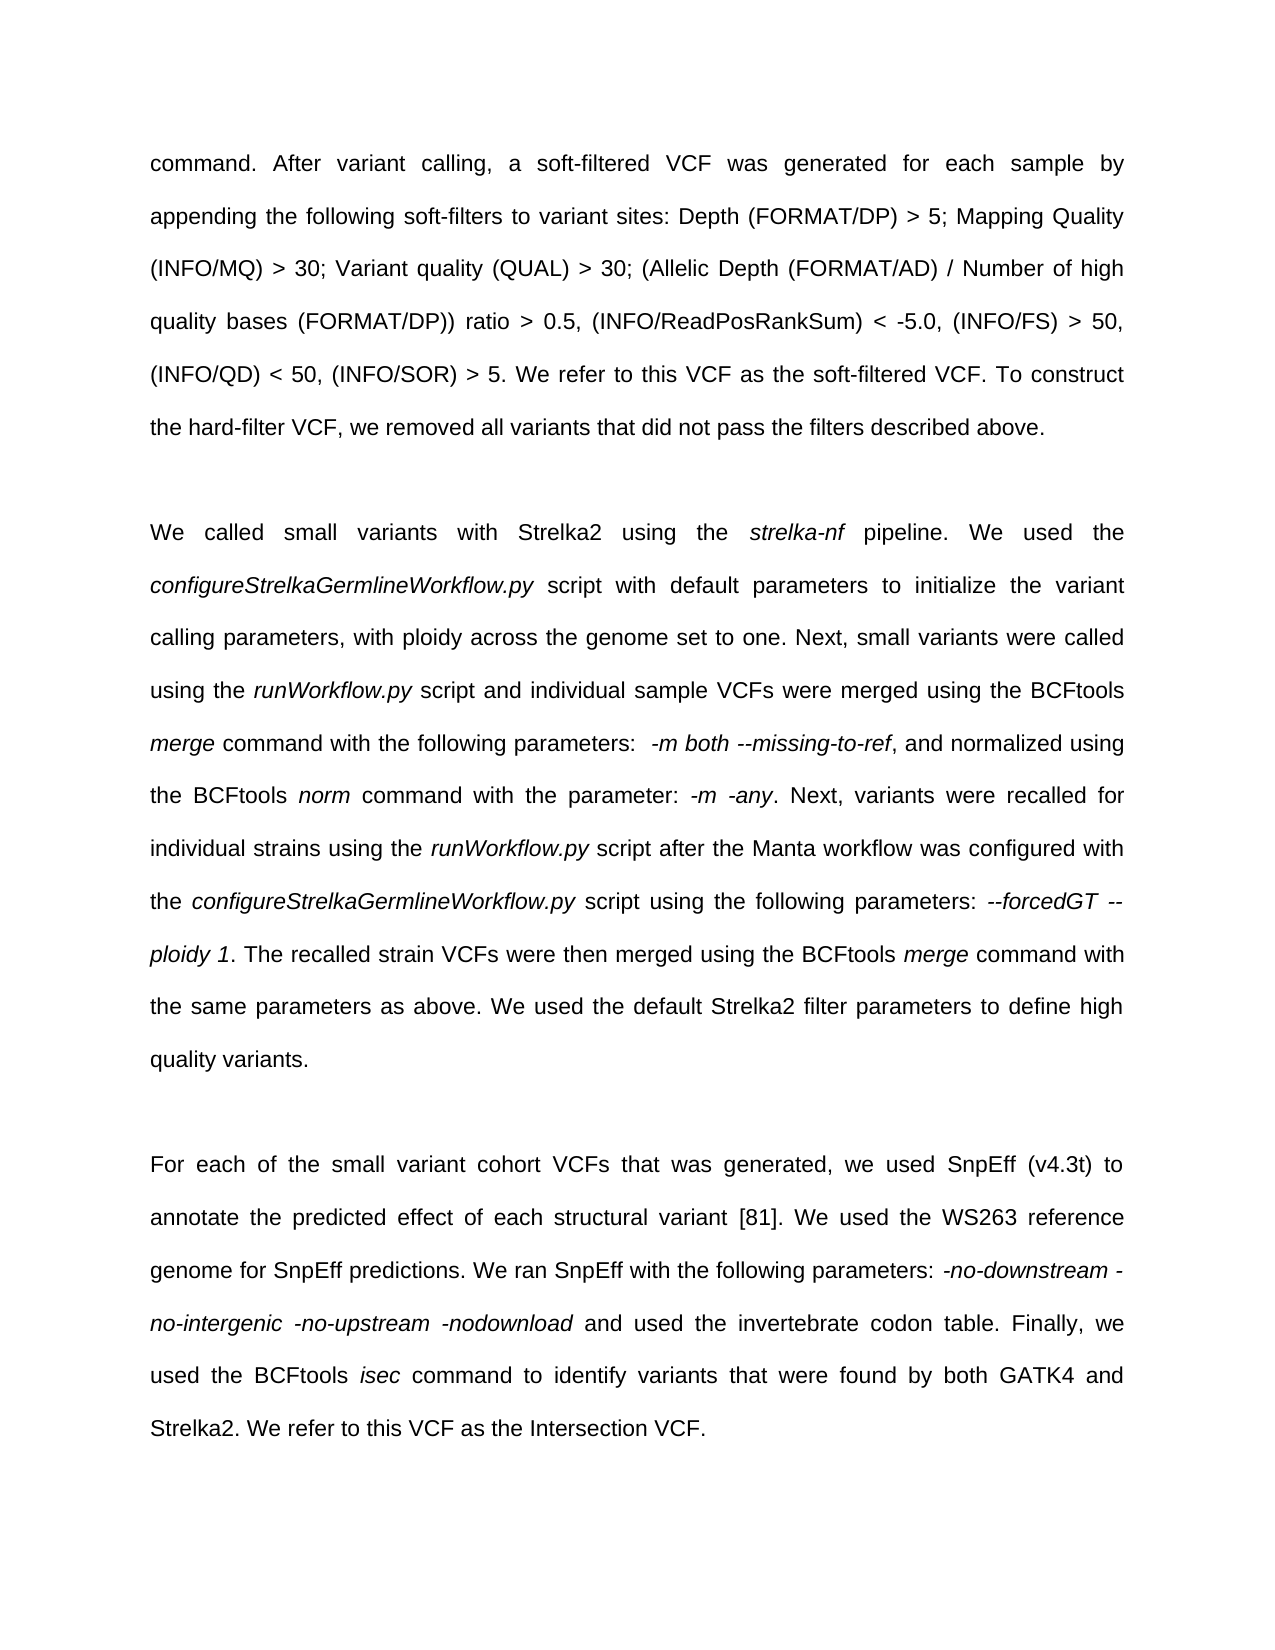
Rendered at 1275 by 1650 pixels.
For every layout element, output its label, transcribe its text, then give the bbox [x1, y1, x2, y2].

text We called small variants with Strelka2 using the strelka-nf pipeline. We used the configureStrelkaGermlineWorkflow.py script with default parameters to initialize the variant calling parameters, with ploidy across the genome set to one. Next, small variants were called using the runWorkflow.py script and individual sample VCFs were merged using the BCFtools merge command with the following parameters: -m both --missing-to-ref, and normalized using the BCFtools norm command with the parameter: -m -any. Next, variants were recalled for individual strains using the runWorkflow.py script after the Manta workflow was configured with the configureStrelkaGermlineWorkflow.py script using the following parameters: --forcedGT --ploidy 1. The recalled strain VCFs were then merged using the BCFtools merge command with the same parameters as above. We used the default Strelka2 filter parameters to define high quality variants. [150, 519, 1125, 1072]
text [150, 150, 1125, 440]
text For each of the small variant cohort VCFs that was generated, we used SnpEff (v4.3t) to annotate the predicted effect of each structural variant [81]. We used the WS263 reference genome for SnpEff predictions. We ran SnpEff with the following parameters: -no-downstream -no-intergenic -no-upstream -nodownload and used the invertebrate codon table. Finally, we used the BCFtools isec command to identify variants that were found by both GATK4 and Strelka2. We refer to this VCF as the Intersection VCF. [150, 1151, 1125, 1441]
